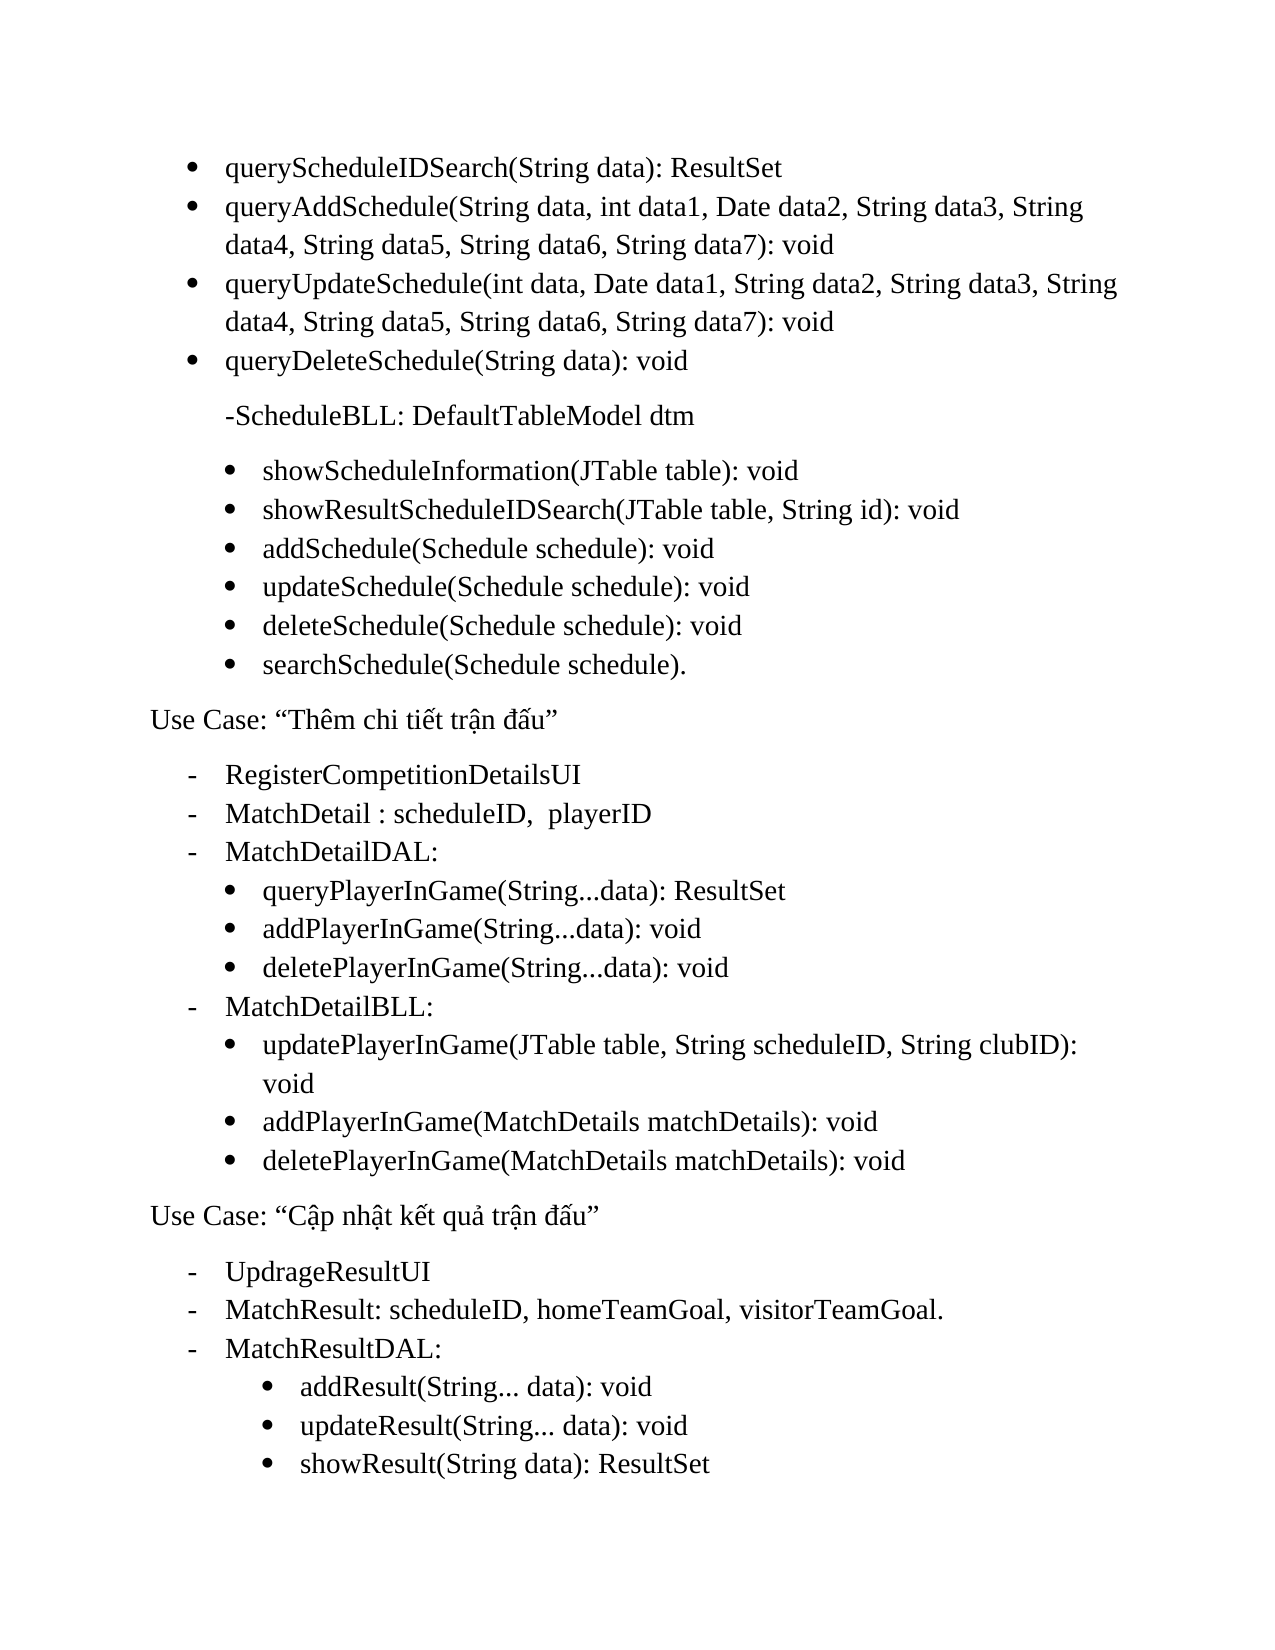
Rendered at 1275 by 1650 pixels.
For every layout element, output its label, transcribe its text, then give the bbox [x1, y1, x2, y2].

list deletePlayerInGame(String...data): void [225, 950, 1125, 984]
list RegisterCompetitionDetailsUI [187, 757, 1125, 791]
list queryScheduleIDSearch(String data): ResultSet [187, 150, 1125, 184]
list queryUpdateSchedule(int data, Date data1, String data2, String data3, String data4, String data5, String data6, String data7): void [187, 266, 1125, 338]
list deleteSchedule(Schedule schedule): void [225, 608, 1125, 642]
list MatchResult: scheduleID, homeTeamGoal, visitorTeamGoal. [187, 1292, 1125, 1326]
list MatchDetailBLL: [187, 989, 1125, 1022]
list showResult(String data): ResultSet [262, 1447, 1125, 1480]
list queryPlayerInGame(String...data): ResultSet [225, 873, 1125, 907]
list queryDeleteSchedule(String data): void [187, 343, 1125, 377]
text Use Case: “Thêm chi tiết trận đấu” [150, 702, 1125, 736]
list updatePlayerInGame(JTable table, String scheduleID, String clubID): void [225, 1027, 1125, 1099]
list searchSchedule(Schedule schedule). [225, 647, 1125, 680]
text -ScheduleBLL: DefaultTableModel dtm [150, 398, 1125, 432]
list addPlayerInGame(String...data): void [225, 912, 1125, 945]
list updateSchedule(Schedule schedule): void [225, 569, 1125, 603]
list MatchDetailDAL: [187, 834, 1125, 868]
list showScheduleInformation(JTable table): void [225, 453, 1125, 487]
list updateResult(String... data): void [262, 1408, 1125, 1442]
list UpdrageResultUI [187, 1254, 1125, 1287]
text Use Case: “Cập nhật kết quả trận đấu” [150, 1198, 1125, 1232]
list queryAddSchedule(String data, int data1, Date data2, String data3, String data4, String data5, String data6, String data7): void [187, 189, 1125, 261]
list MatchDetail : scheduleID, playerID [187, 796, 1125, 829]
list deletePlayerInGame(MatchDetails matchDetails): void [225, 1143, 1125, 1177]
list addSchedule(Schedule schedule): void [225, 531, 1125, 564]
list MatchResultDAL: [187, 1331, 1125, 1364]
list addPlayerInGame(MatchDetails matchDetails): void [225, 1104, 1125, 1138]
list addResult(String... data): void [262, 1369, 1125, 1403]
list showResultScheduleIDSearch(JTable table, String id): void [225, 492, 1125, 526]
